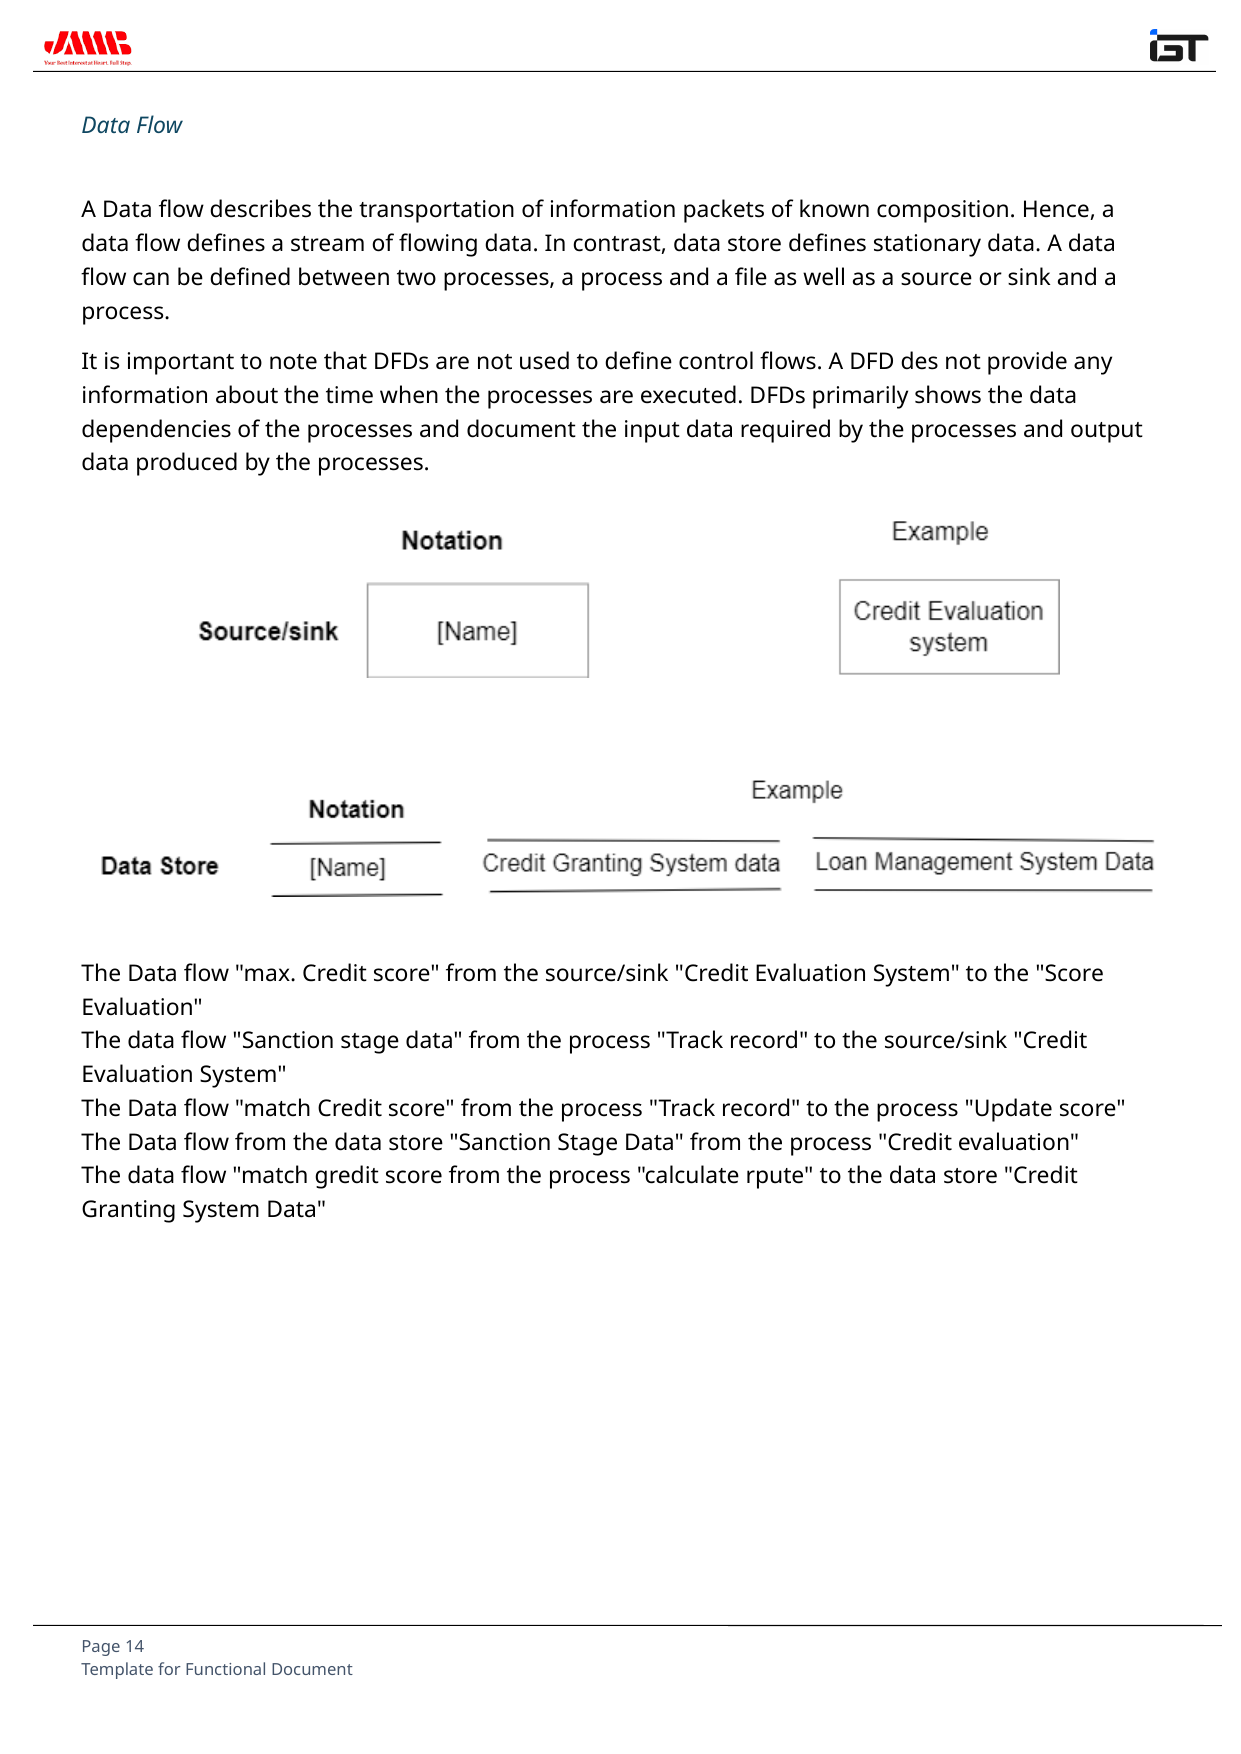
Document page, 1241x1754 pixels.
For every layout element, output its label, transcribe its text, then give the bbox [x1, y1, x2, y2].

picture [34, 22, 137, 70]
subtitle Data Flow [81, 109, 1159, 141]
picture [87, 766, 1166, 897]
picture [1150, 29, 1209, 65]
text The Data flow "max. Credit score" from the source/sink "Credit Evaluation System" to the "Score Evaluation" The data flow "Sanction stage data" from the process "Track record" to the source/sink "Credit Evaluation System" The Data flow "match Credit score" from the process "Track record" to the process "Update score" The Data flow from the data store "Sanction Stage Data" from the process "Credit evaluation" The data flow "match gredit score from the process "calculate rpute" to the data store "Credit Granting System Data" [81, 957, 1159, 1224]
text It is important to note that DFDs are not used to define control flows. A DFD des not provide any information about the time when the processes are executed. DFDs primarily shows the data dependencies of the processes and document the input data required by the processes and output data produced by the processes. [81, 345, 1159, 478]
picture [181, 506, 1060, 678]
text A Data flow describes the transportation of information packets of known composition. Hence, a data flow defines a stream of flowing data. In contrast, data store defines stationary data. A data flow can be defined between two processes, a process and a file as well as a source or sink and a process. [81, 193, 1159, 326]
